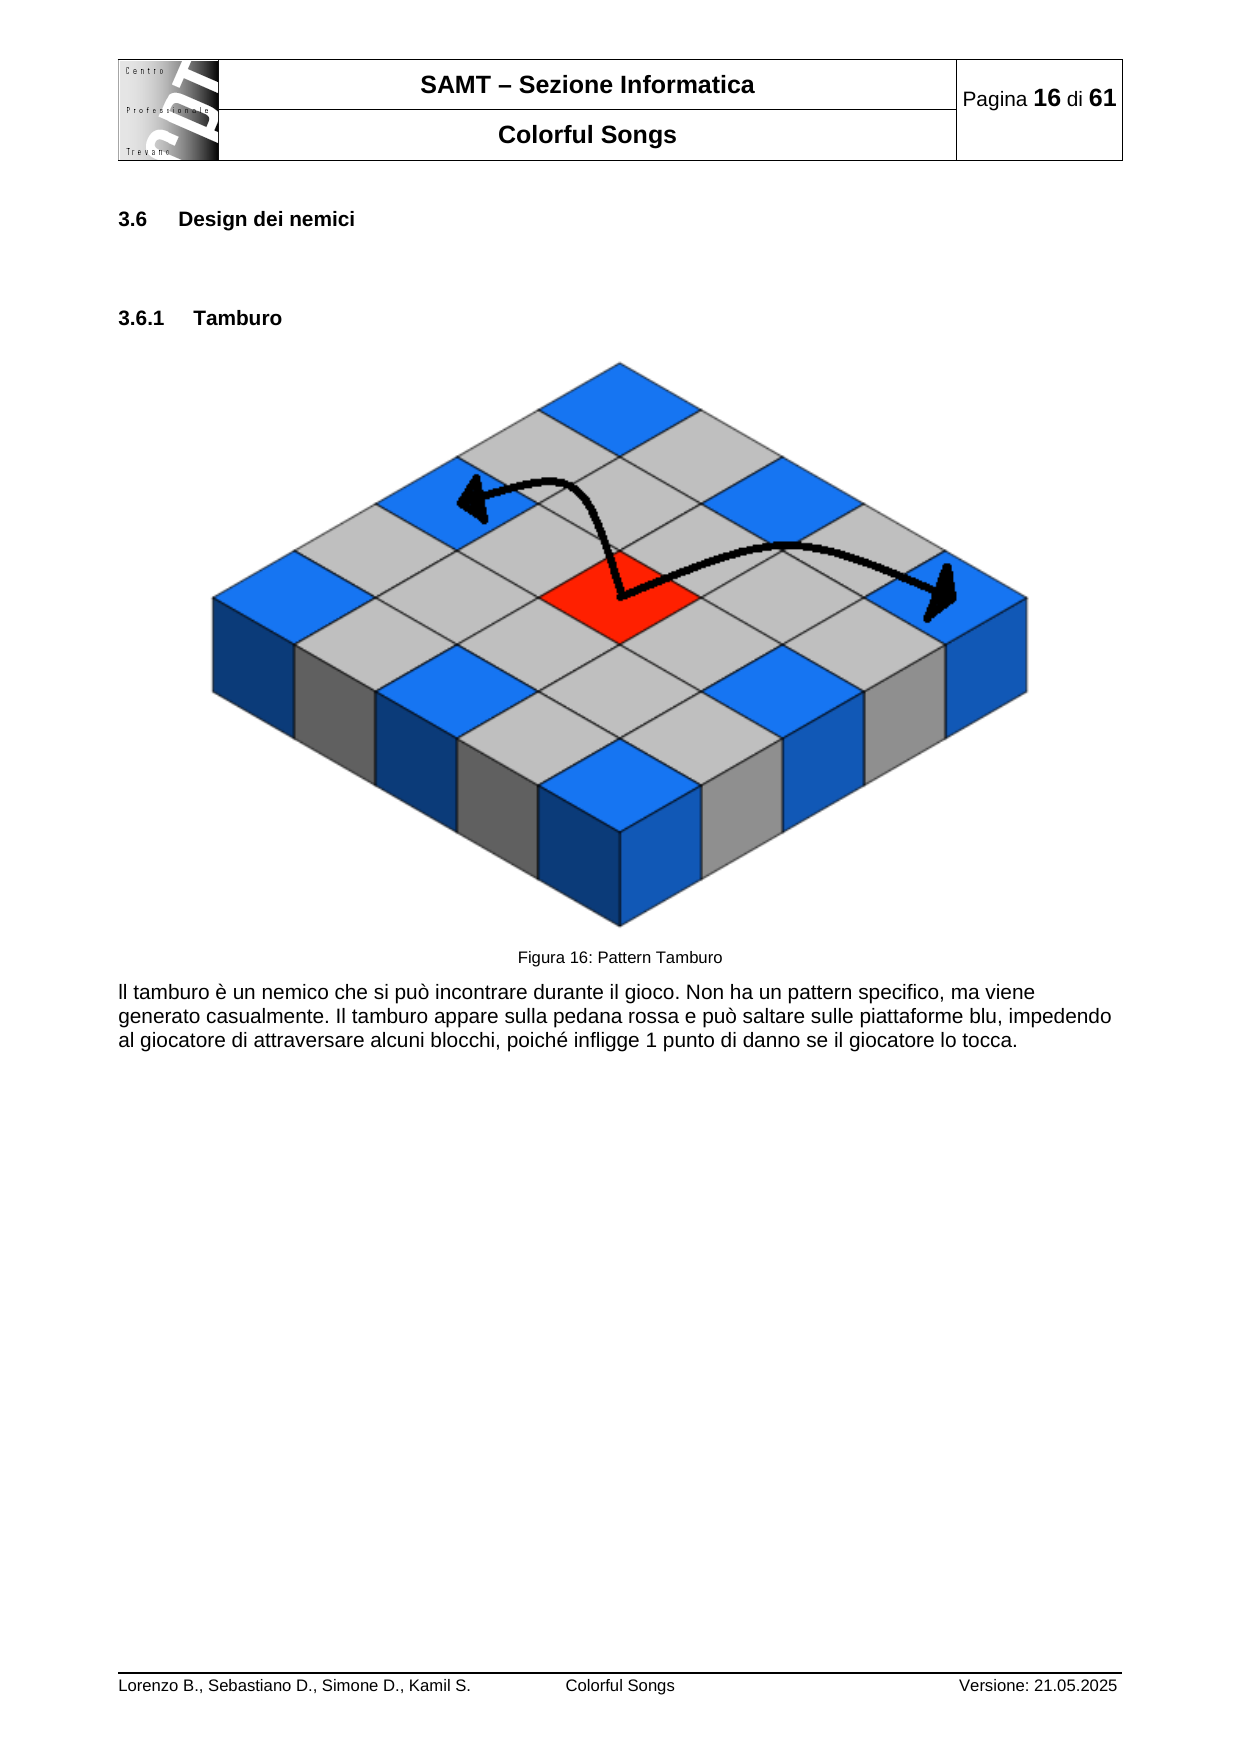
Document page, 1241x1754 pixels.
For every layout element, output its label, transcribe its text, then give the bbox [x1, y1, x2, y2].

text Figura 16: Pattern Tamburo [118, 948, 1122, 967]
picture [206, 354, 1035, 936]
subtitle Tamburo [118, 306, 1122, 330]
picture [118, 60, 219, 160]
text ll tamburo è un nemico che si può incontrare durante il gioco. Non ha un pattern specifico, ma viene generato casualmente. Il tamburo appare sulla pedana rossa e può saltare sulle piattaforme blu, impedendo al giocatore di attraversare alcuni blocchi, poiché infligge 1 punto di danno se il giocatore lo tocca. [118, 980, 1122, 1052]
subtitle Design dei nemici [118, 207, 1122, 231]
